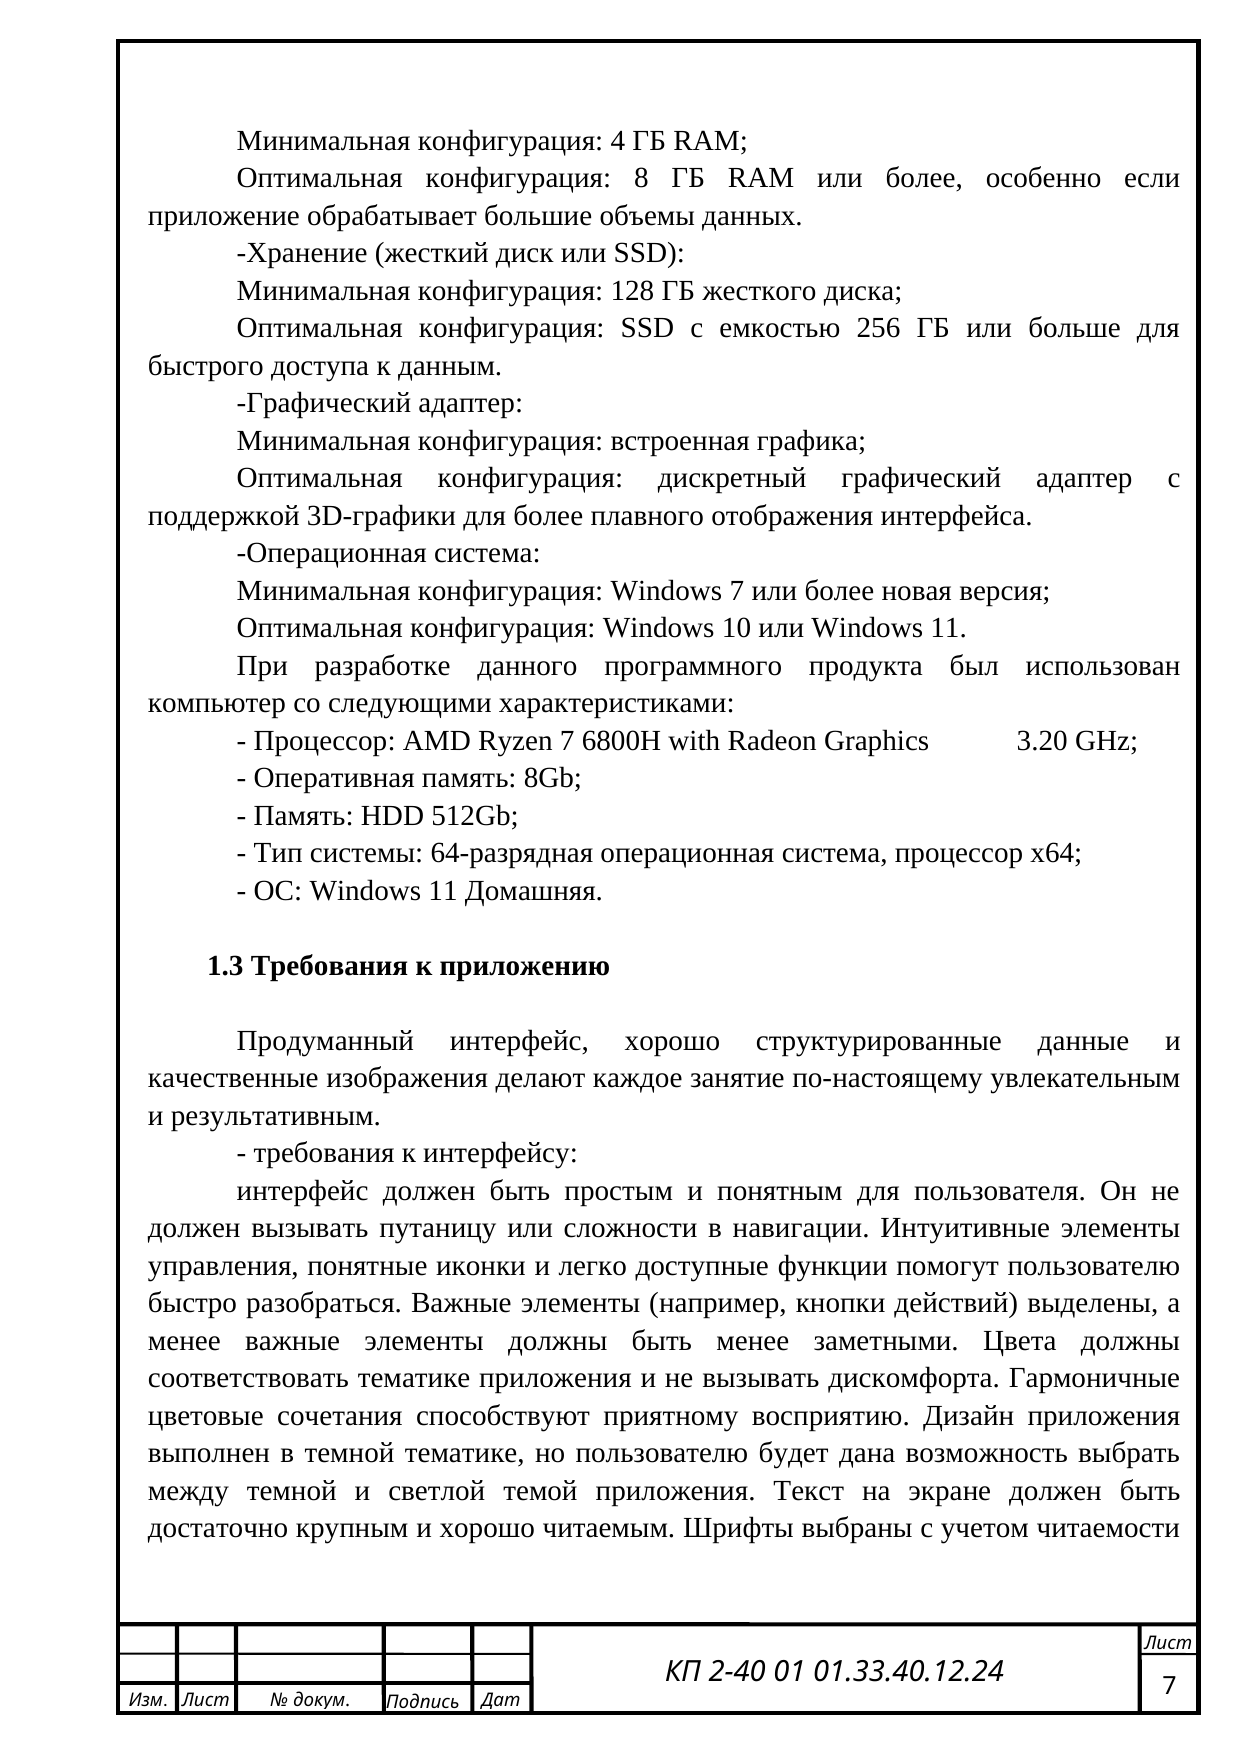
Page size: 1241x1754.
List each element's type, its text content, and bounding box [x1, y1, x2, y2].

text Оптимальная конфигурация: SSD с емкостью 256 ГБ или больше для быстрого доступа к данным. [148, 308, 1181, 383]
text -Операционная система: [148, 533, 1181, 570]
text - требования к интерфейсу: [148, 1133, 1181, 1170]
text - Процессор: AMD Ryzen 7 6800H with Radeon Graphics 3.20 GHz; [148, 720, 1181, 758]
text 1.3 Требования к приложению [148, 945, 1181, 983]
text -Графический адаптер: [148, 383, 1181, 420]
text Оптимальная конфигурация: Windows 10 или Windows 11. [148, 608, 1181, 645]
text Минимальная конфигурация: 128 ГБ жесткого диска; [148, 270, 1181, 308]
text Минимальная конфигурация: встроенная графика; [148, 420, 1181, 458]
text Продуманный интерфейс, хорошо структурированные данные и качественные изображения делают каждое занятие по-настоящему увлекательным и результативным. [148, 1020, 1181, 1133]
text При разработке данного программного продукта был использован компьютер со следующими характеристиками: [148, 645, 1181, 720]
text Оптимальная конфигурация: 8 ГБ RAM или более, особенно если приложение обрабатывает большие объемы данных. [148, 158, 1181, 233]
text - Тип системы: 64-разрядная операционная система, процессор x64; [148, 833, 1181, 870]
text Минимальная конфигурация: 4 ГБ RAM; [148, 120, 1181, 158]
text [148, 1170, 1181, 1545]
text Минимальная конфигурация: Windows 7 или более новая версия; [148, 570, 1181, 608]
text - ОС: Windows 11 Домашняя. [148, 870, 1181, 908]
text - Оперативная память: 8Gb; [148, 758, 1181, 795]
text Оптимальная конфигурация: дискретный графический адаптер с поддержкой 3D-графики для более плавного отображения интерфейса. [148, 458, 1181, 533]
text -Хранение (жесткий диск или SSD): [148, 233, 1181, 270]
text - Память: HDD 512Gb; [148, 795, 1181, 833]
